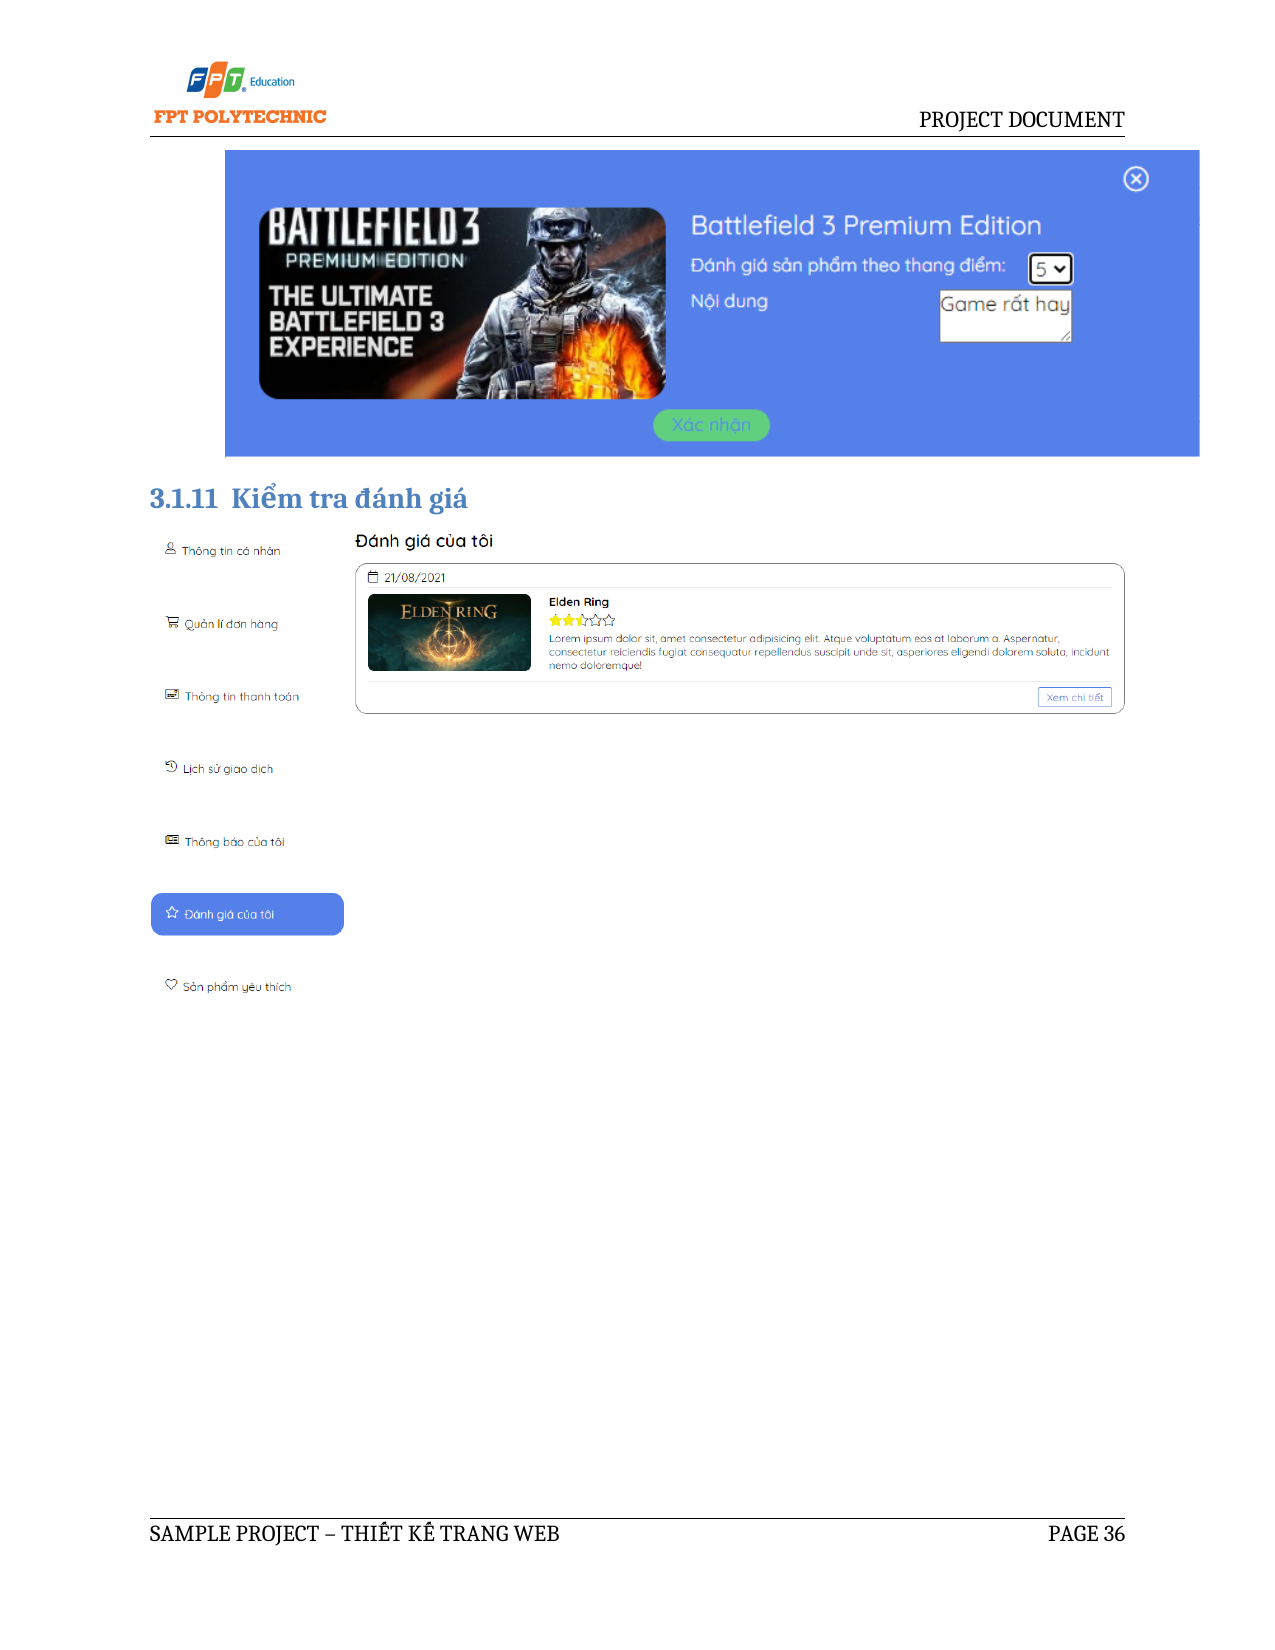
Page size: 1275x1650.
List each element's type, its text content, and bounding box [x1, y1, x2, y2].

picture [150, 520, 1125, 1026]
picture [150, 59, 329, 128]
picture [225, 150, 1200, 458]
subtitle Kiểm tra đánh giá [150, 482, 1125, 516]
